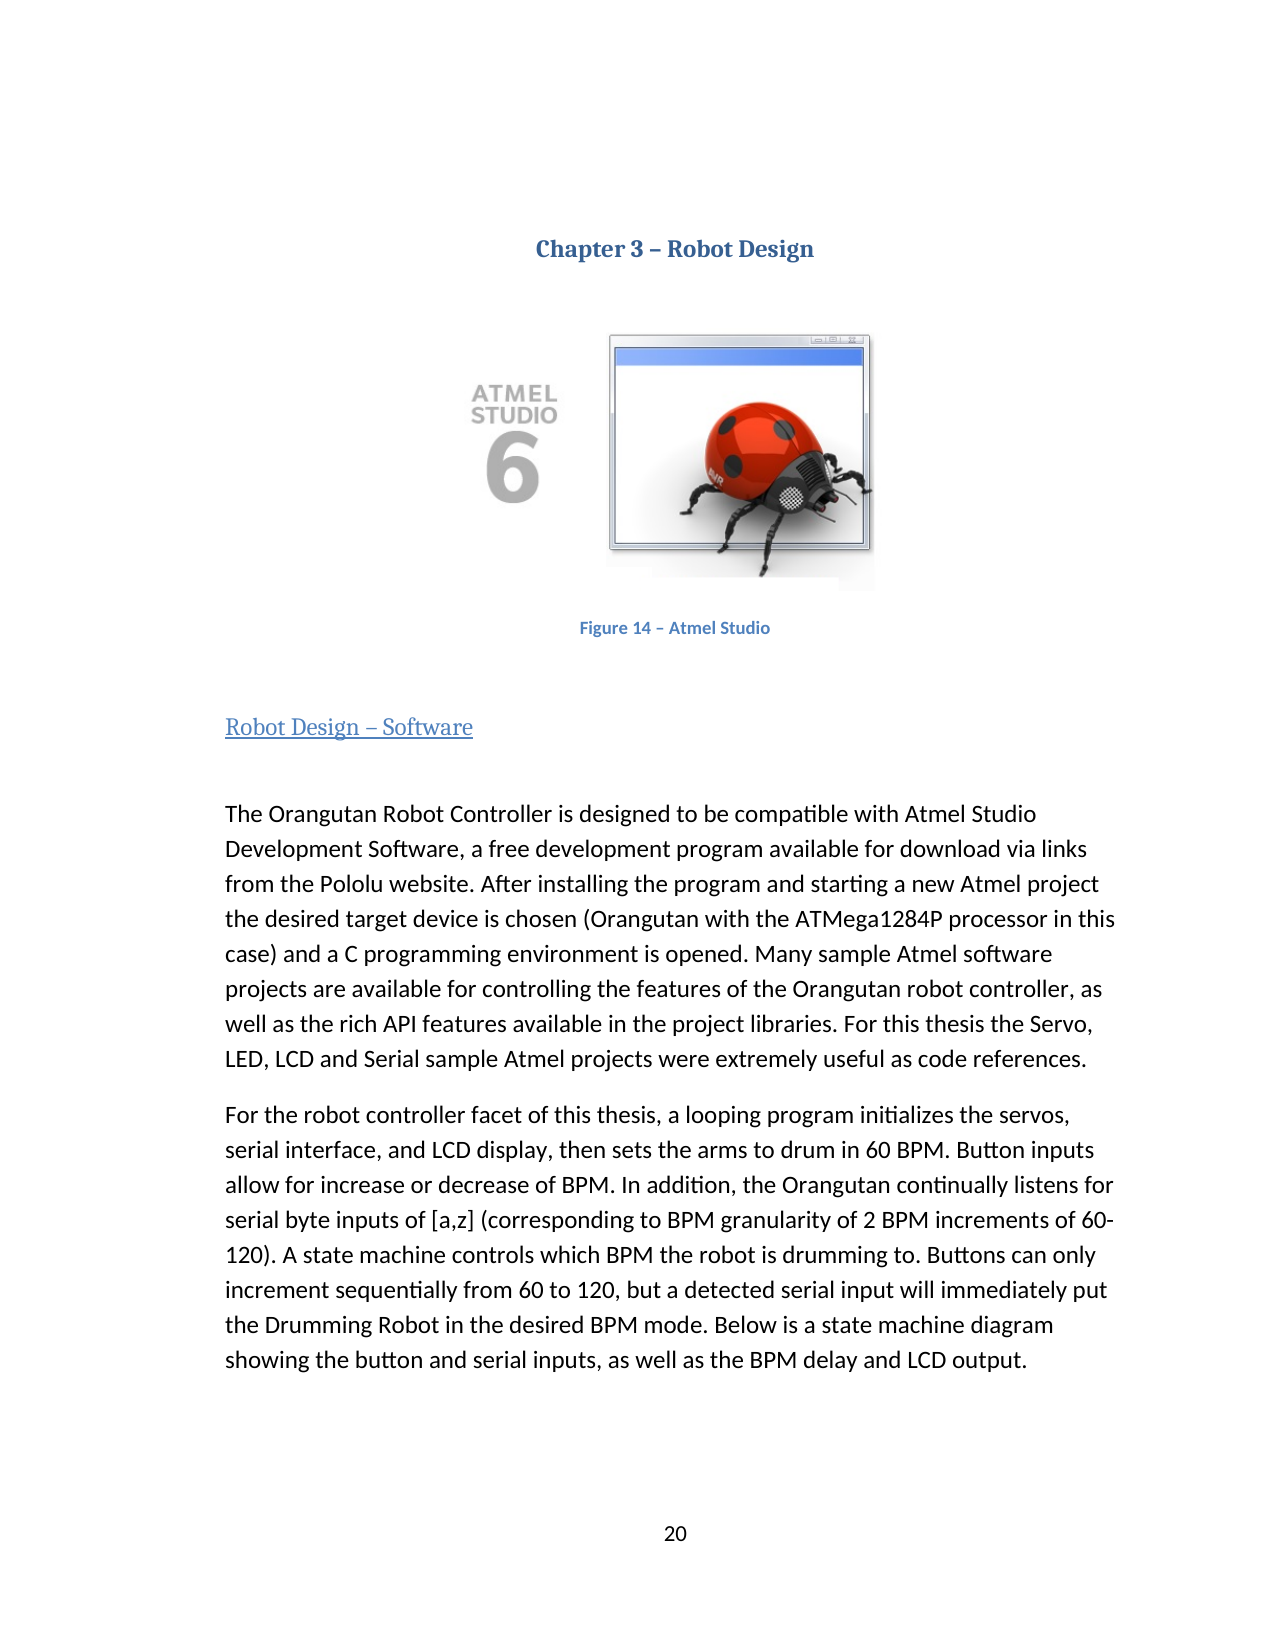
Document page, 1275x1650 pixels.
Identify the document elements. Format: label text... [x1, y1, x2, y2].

text Figure – Atmel Studio [225, 616, 1125, 639]
subtitle Chapter 3 – Robot Design [225, 235, 1125, 264]
picture [458, 321, 892, 591]
subtitle Robot Design – Software [225, 713, 1125, 741]
text The Orangutan Robot Controller is designed to be compatible with Atmel Studio Development Software, a free development program available for download via links from the Pololu website. After installing the program and starting a new Atmel project the desired target device is chosen (Orangutan with the ATMega1284P processor in this case) and a C programming environment is opened. Many sample Atmel software projects are available for controlling the features of the Orangutan robot controller, as well as the rich API features available in the project libraries. For this thesis the Servo, LED, LCD and Serial sample Atmel projects were extremely useful as code references. [225, 799, 1125, 1074]
text For the robot controller facet of this thesis, a looping program initializes the servos, serial interface, and LCD display, then sets the arms to drum in 60 BPM. Button inputs allow for increase or decrease of BPM. In addition, the Orangutan continually listens for serial byte inputs of [a,z] (corresponding to BPM granularity of 2 BPM increments of 60-120). A state machine controls which BPM the robot is drumming to. Buttons can only increment sequentially from 60 to 120, but a detected serial input will immediately put the Drumming Robot in the desired BPM mode. Below is a state machine diagram showing the button and serial inputs, as well as the BPM delay and LCD output. [225, 1099, 1125, 1375]
